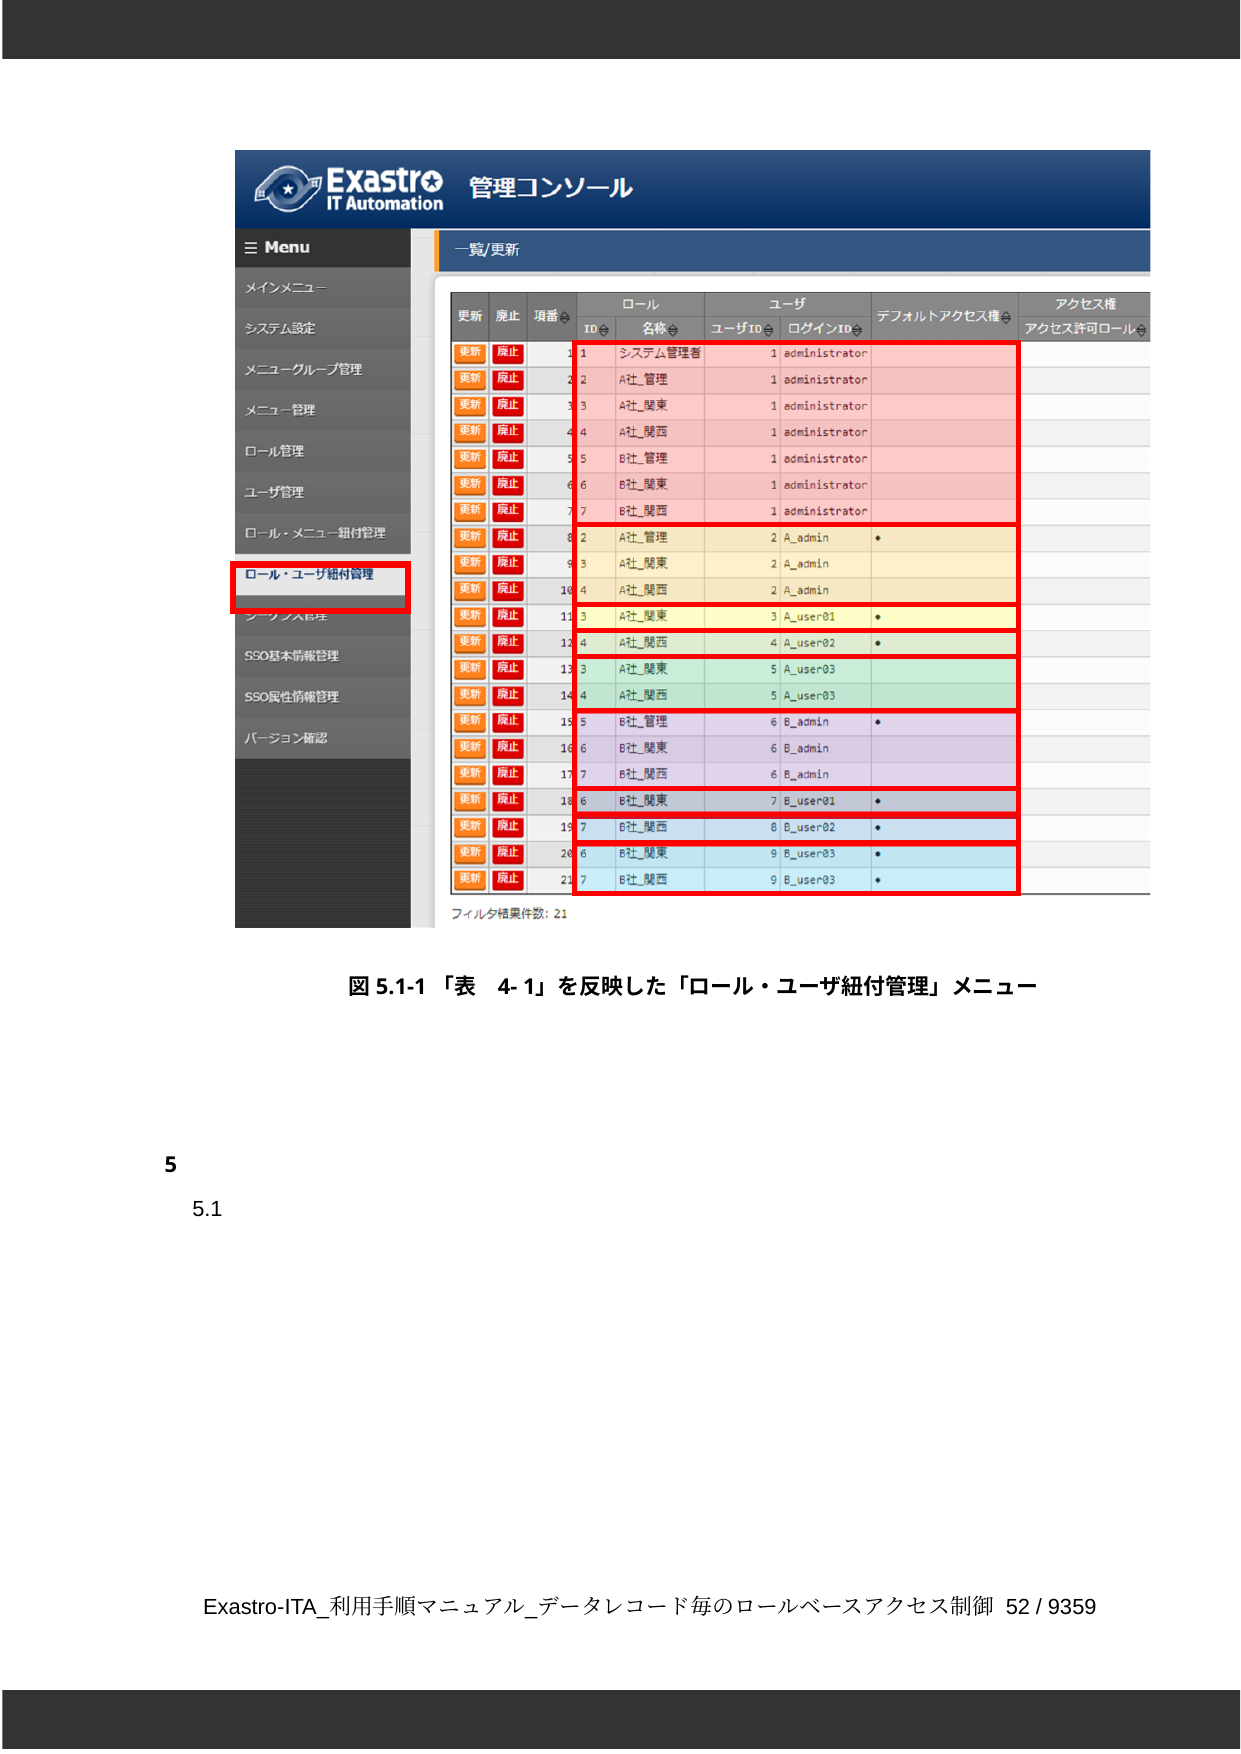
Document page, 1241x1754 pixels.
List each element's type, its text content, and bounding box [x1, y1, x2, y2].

picture [236, 568, 405, 608]
list 図 5.1-1 「表 4- 1」を反映した「ロール・ユーザ紐付管理」メニュー [235, 955, 1152, 1014]
picture [2, 1690, 1241, 1749]
picture [2, 0, 1241, 59]
picture [235, 150, 1151, 928]
